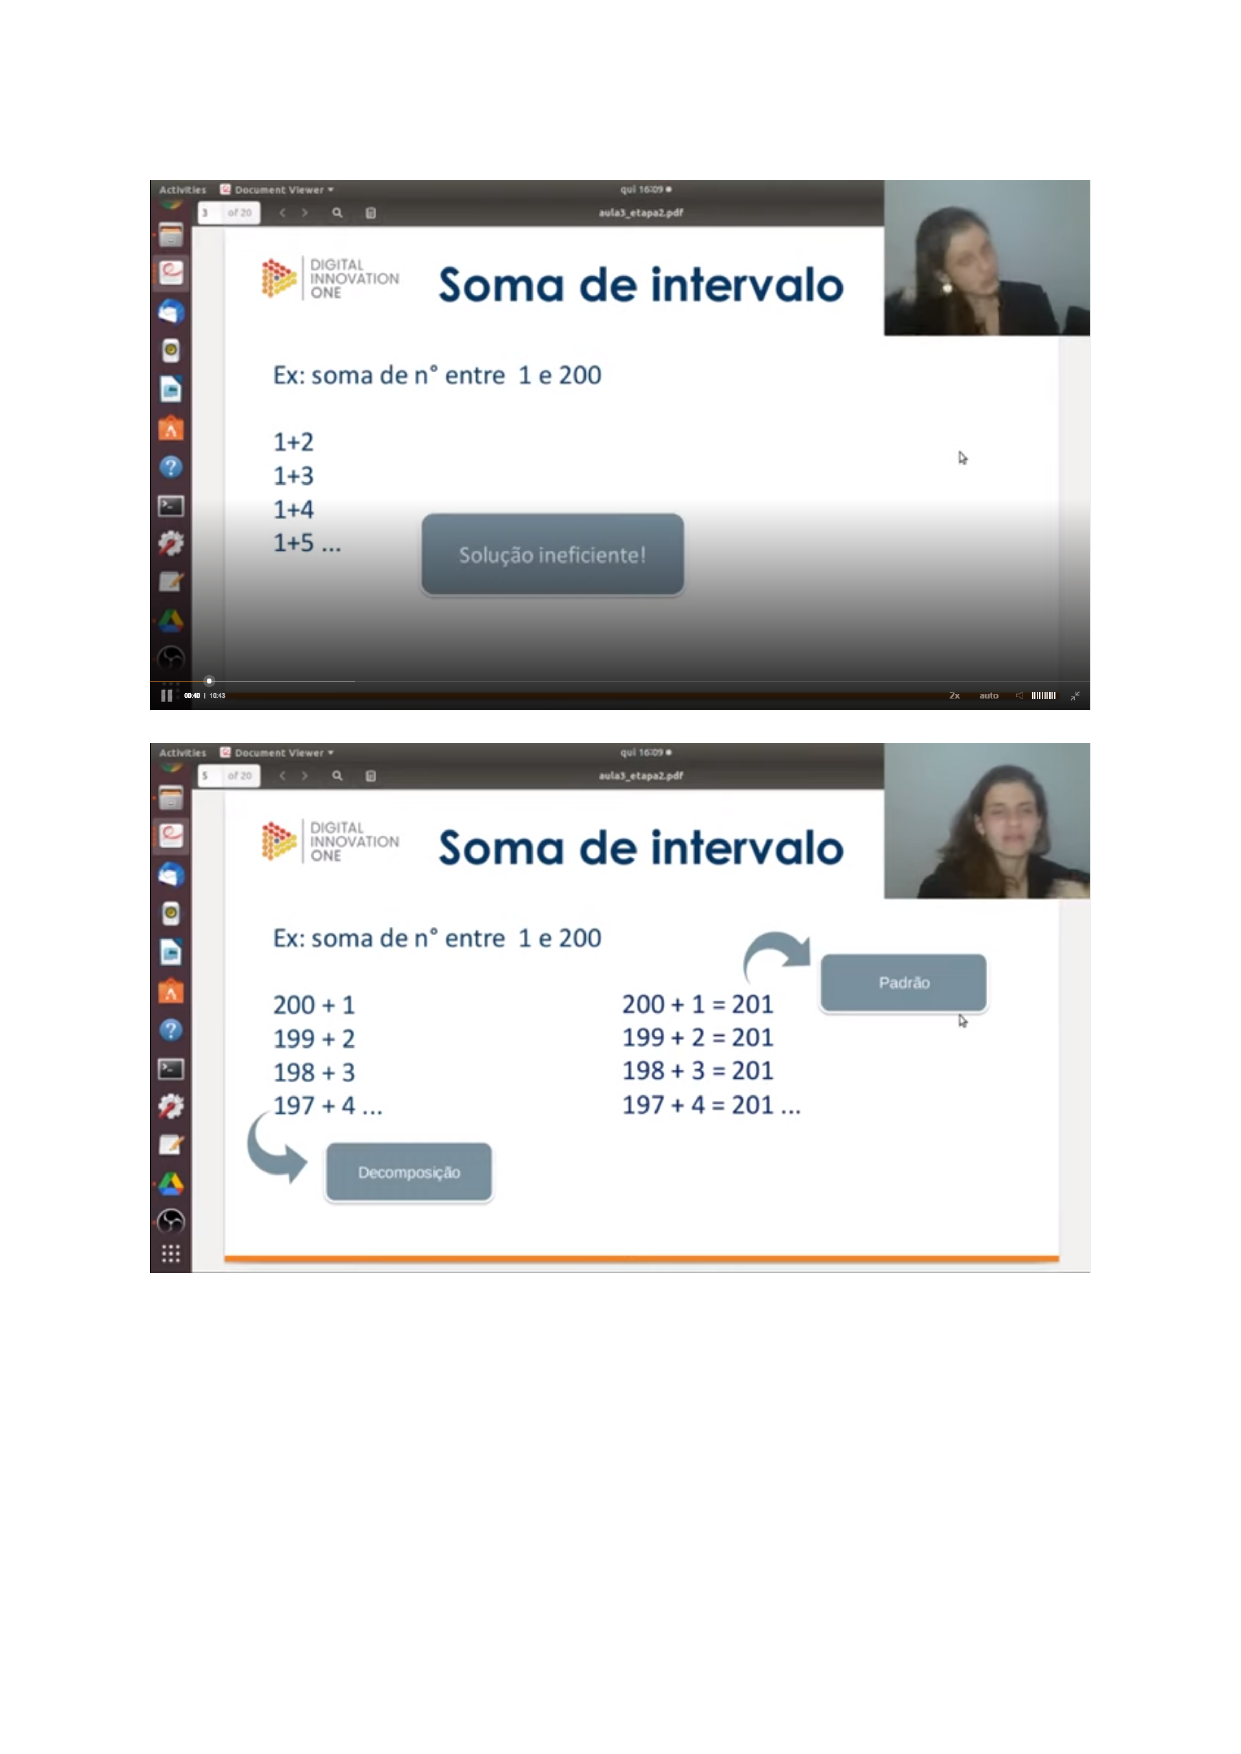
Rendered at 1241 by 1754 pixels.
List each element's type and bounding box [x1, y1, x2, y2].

picture [150, 180, 1091, 710]
picture [150, 743, 1091, 1273]
